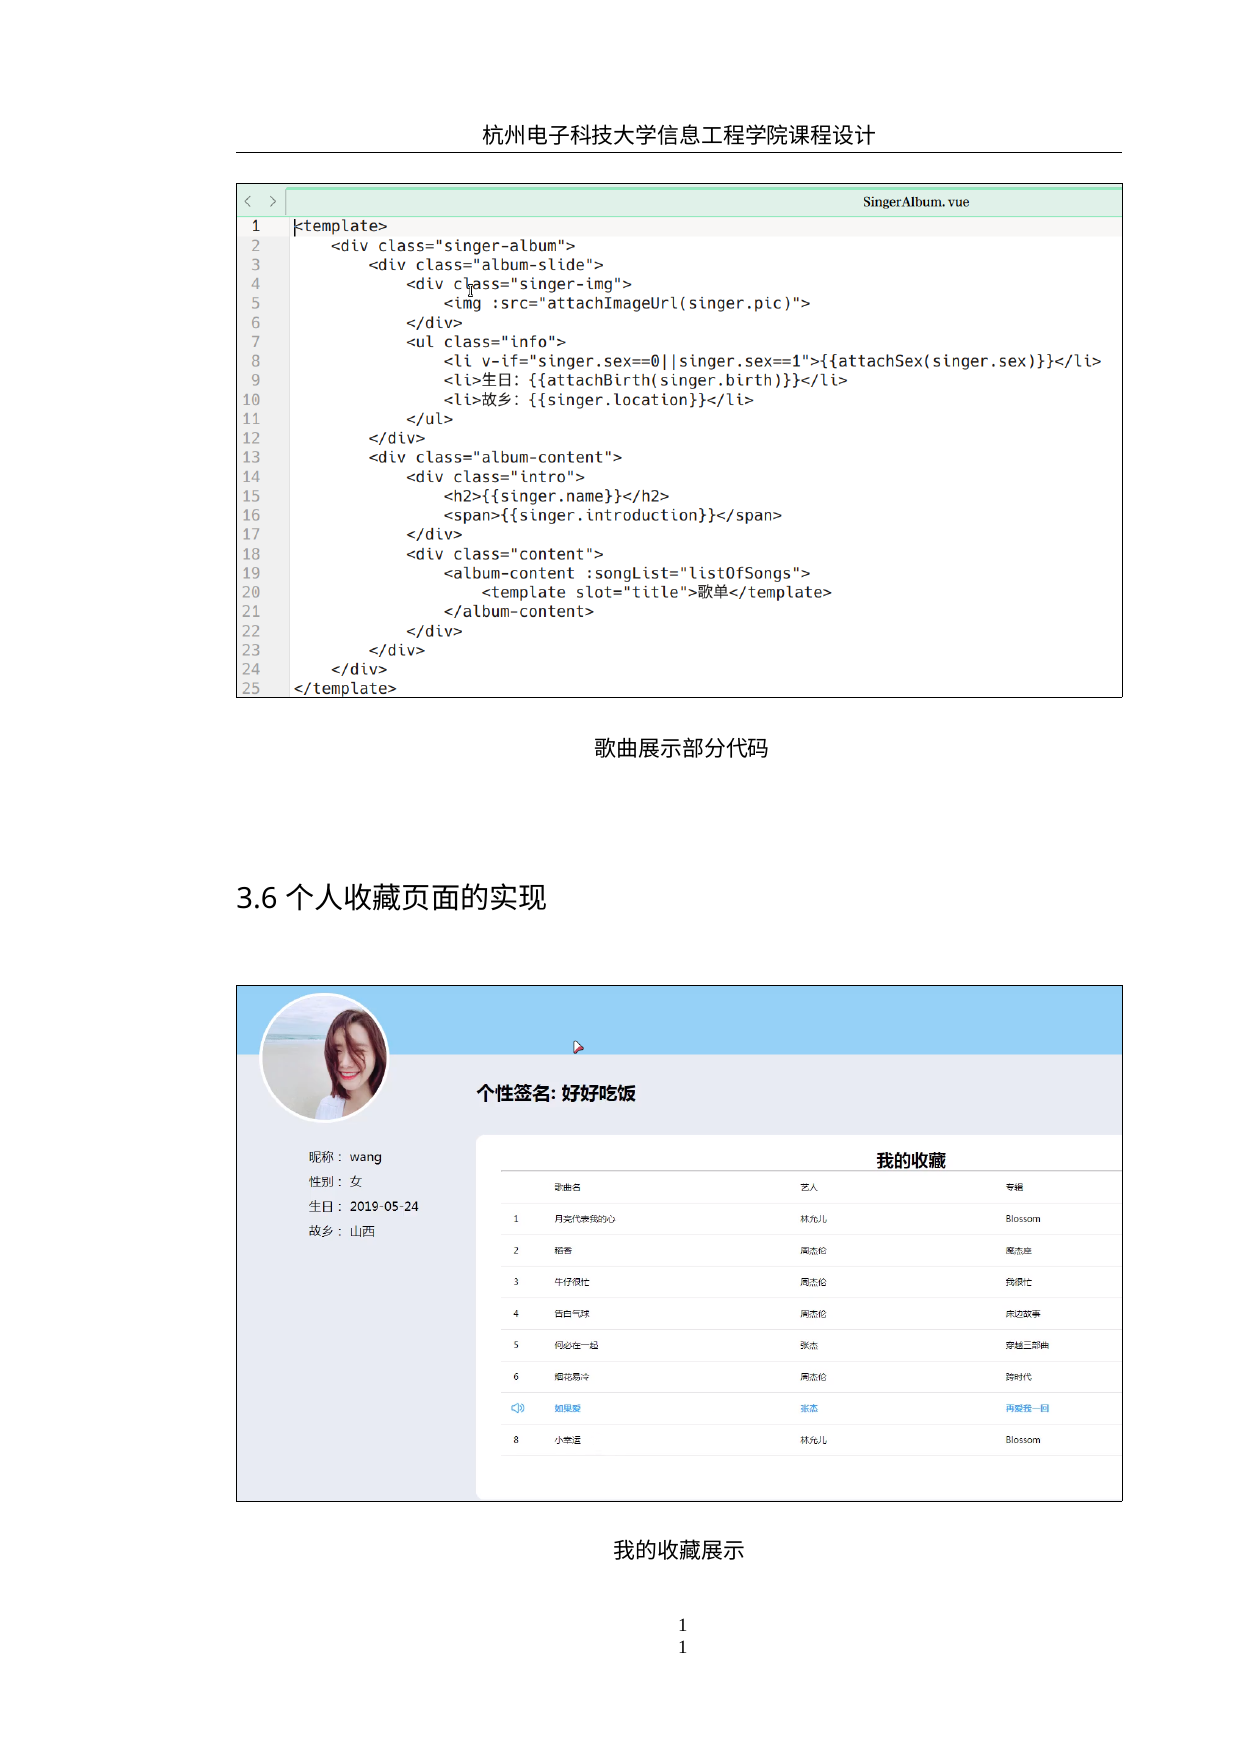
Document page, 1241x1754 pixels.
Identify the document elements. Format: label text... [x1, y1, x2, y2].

subtitle 3.6 个人收藏页面的实现 [236, 866, 1122, 925]
picture [237, 986, 1122, 1501]
text 我的收藏展示 [236, 1502, 1122, 1578]
text 歌曲展示部分代码 [236, 698, 1122, 777]
picture [237, 184, 1122, 697]
